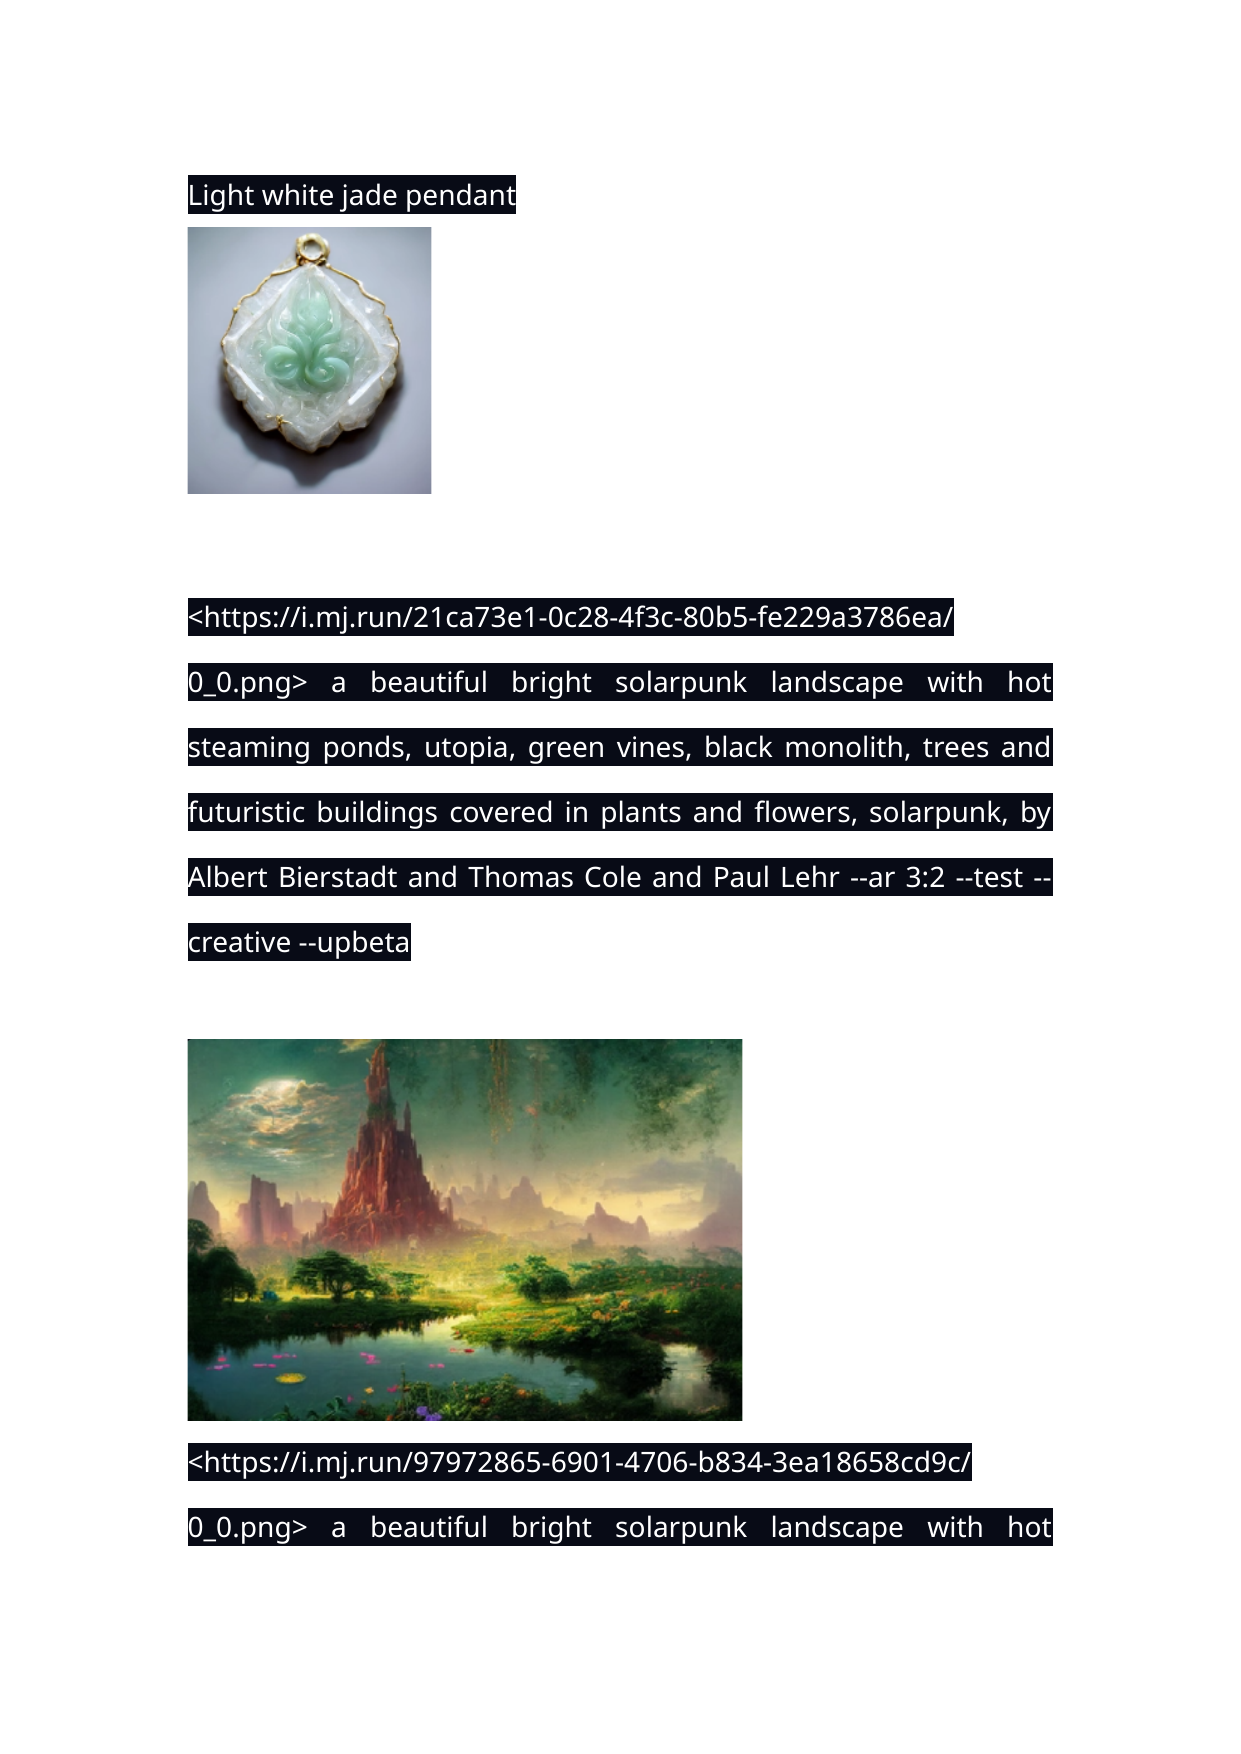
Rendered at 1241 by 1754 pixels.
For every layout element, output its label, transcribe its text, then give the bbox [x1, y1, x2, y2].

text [187, 1429, 1053, 1559]
text Light white jade pendant [187, 162, 1053, 227]
picture [187, 227, 432, 494]
text <https://i.mj.run/21ca73e1-0c28-4f3c-80b5-fe229a3786ea/0_0.png> a beautiful bright solarpunk landscape with hot steaming ponds, utopia, green vines, black monolith, trees and futuristic buildings covered in plants and flowers, solarpunk, by Albert Bierstadt and Thomas Cole and Paul Lehr --ar 3:2 --test --creative --upbeta [187, 809, 1053, 886]
picture [187, 1039, 743, 1421]
text <https://i.mj.run/21ca73e1-0c28-4f3c-80b5-fe229a3786ea/0_0.png> a beautiful bright solarpunk landscape with hot steaming ponds, utopia, green vines, black monolith, trees and futuristic buildings covered in plants and flowers, solarpunk, by Albert Bierstadt and Thomas Cole and Paul Lehr --ar 3:2 --test --creative --upbeta [187, 887, 1053, 974]
text <https://i.mj.run/21ca73e1-0c28-4f3c-80b5-fe229a3786ea/0_0.png> a beautiful bright solarpunk landscape with hot steaming ponds, utopia, green vines, black monolith, trees and futuristic buildings covered in plants and flowers, solarpunk, by Albert Bierstadt and Thomas Cole and Paul Lehr --ar 3:2 --test --creative --upbeta [187, 584, 1053, 808]
